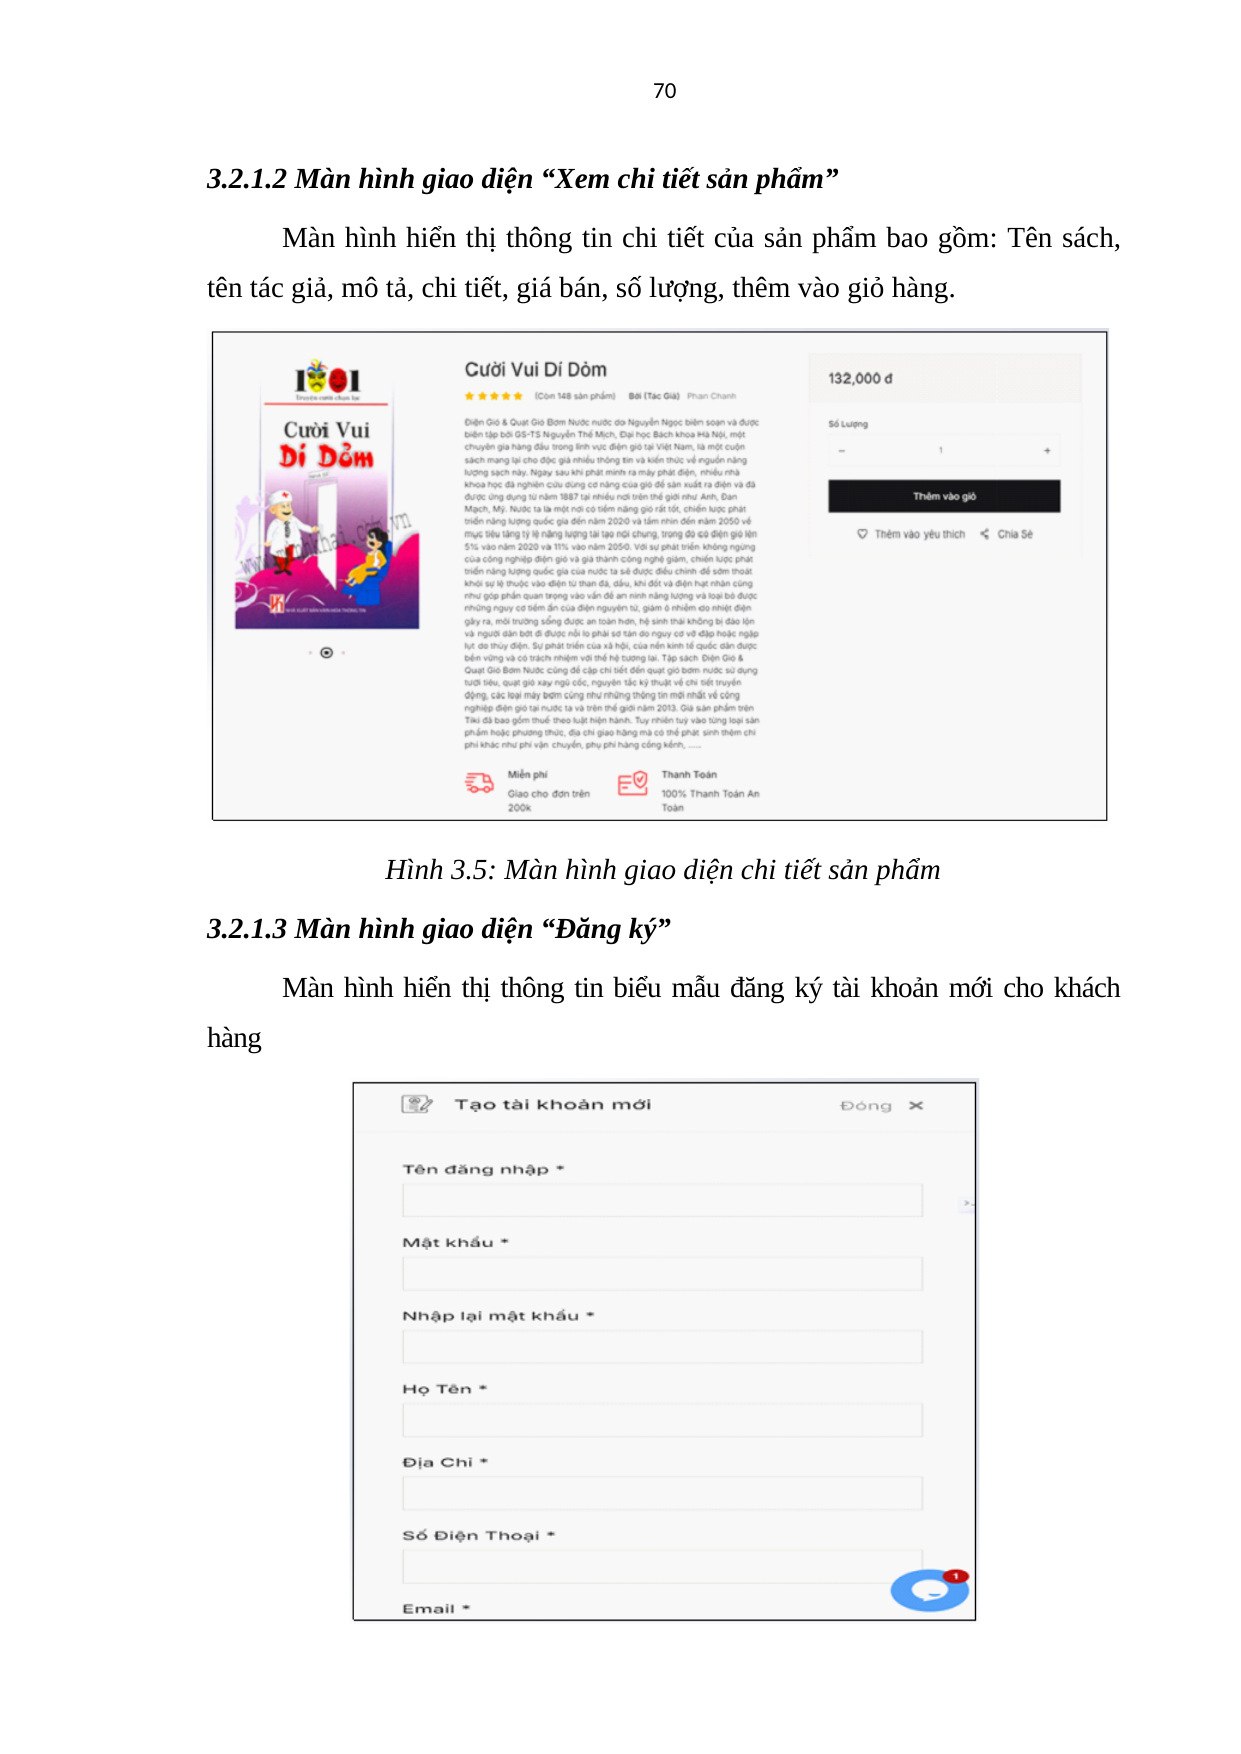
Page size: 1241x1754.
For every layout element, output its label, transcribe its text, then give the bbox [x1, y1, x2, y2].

text 3.2.1.3 Màn hình giao diện “Đăng ký” [207, 911, 1122, 945]
text Màn hình hiển thị thông tin chi tiết của sản phẩm bao gồm: Tên sách, tên tác giả, mô tả, chi tiết, giá bán, số lượng, thêm vào giỏ hàng. [207, 220, 1122, 303]
text Màn hình hiển thị thông tin biểu mẫu đăng ký tài khoản mới cho khách hàng [207, 970, 1122, 1054]
text Hình 3.5: Màn hình giao diện chi tiết sản phẩm [207, 852, 1122, 886]
text 3.2.1.2 Màn hình giao diện “Xem chi tiết sản phẩm” [207, 161, 1122, 194]
picture [206, 328, 1110, 828]
picture [349, 1078, 980, 1624]
